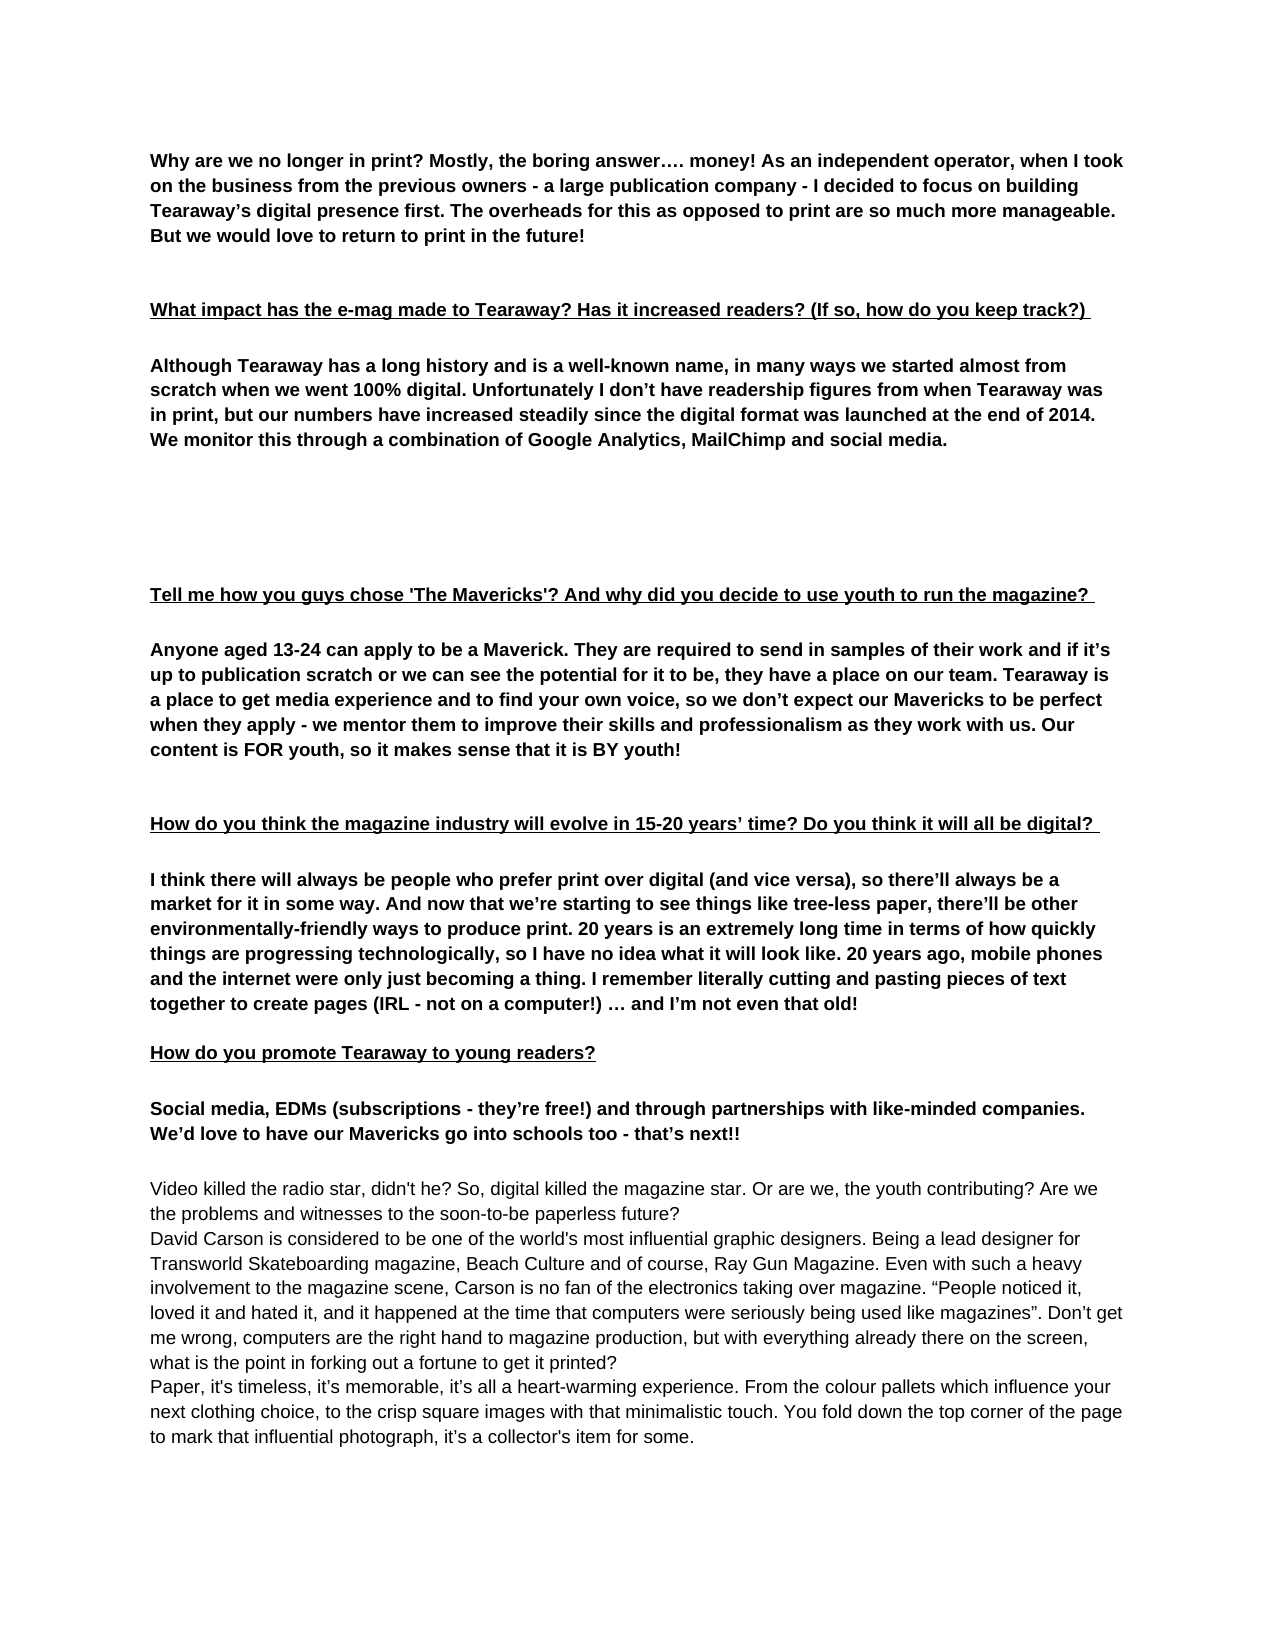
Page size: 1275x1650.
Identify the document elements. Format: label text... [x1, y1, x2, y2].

text Why are we no longer in print? Mostly, the boring answer…. money! As an independent operator, when I took on the business from the previous owners - a large publication company - I decided to focus on building Tearaway’s digital presence first. The overheads for this as opposed to print are so much more manageable. But we would love to return to print in the future! What impact has the e-mag made to Tearaway? Has it increased readers? (If so, how do you keep track?) [150, 150, 1125, 351]
text Paper, it's timeless, it’s memorable, it’s all a heart-warming experience. From the colour pallets which influence your next clothing choice, to the crisp square images with that minimalistic touch. You fold down the top corner of the page to mark that influential photograph, it’s a collector's item for some. [150, 1376, 1125, 1447]
text Social media, EDMs (subscriptions - they’re free!) and through partnerships with like-minded companies. We’d love to have our Mavericks go into schools too - that’s next!! [150, 1097, 1125, 1174]
text Anyone aged 13-24 can apply to be a Maverick. They are required to send in samples of their work and if it’s up to publication scratch or we can see the potential for it to be, they have a place on our team. Tearaway is a place to get media experience and to find your own voice, so we don’t expect our Mavericks to be perfect when they apply - we mentor them to improve their skills and professionalism as they work with us. Our content is FOR youth, so it makes sense that it is BY youth! How do you think the magazine industry will evolve in 15-20 years’ time? Do you think it will all be digital? [150, 639, 1125, 864]
text Although Tearaway has a long history and is a well-known name, in many ways we started almost from scratch when we went 100% digital. Unfortunately I don’t have readership figures from when Tearaway was in print, but our numbers have increased steadily since the digital format was launched at the end of 2014. We monitor this through a combination of Google Analytics, MailChimp and social media. [150, 354, 1125, 505]
text I think there will always be people who prefer print over digital (and vice versa), so there’ll always be a market for it in some way. And now that we’re starting to see things like tree-less paper, there’ll be other environmentally-friendly ways to produce print. 20 years is an extremely long time in terms of how quickly things are progressing technologically, so I have no idea what it will look like. 20 years ago, mobile phones and the internet were only just becoming a thing. I remember literally cutting and pasting pieces of text together to create pages (IRL - not on a computer!) … and I’m not even that old! How do you promote Tearaway to young readers? [150, 868, 1125, 1094]
text Tell me how you guys chose 'The Mavericks'? And why did you decide to use youth to run the magazine? [150, 583, 1125, 635]
text Video killed the radio star, didn't he? So, digital killed the magazine star. Or are we, the youth contributing? Are we the problems and witnesses to the soon-to-be paperless future? [150, 1178, 1125, 1224]
text David Carson is considered to be one of the world's most influential graphic designers. Being a lead designer for Transworld Skateboarding magazine, Beach Culture and of course, Ray Gun Magazine. Even with such a heavy involvement to the magazine scene, Carson is no fan of the electronics taking over magazine. “People noticed it, loved it and hated it, and it happened at the time that computers were seriously being used like magazines”. Don’t get me wrong, computers are the right hand to magazine production, but with everything already there on the screen, what is the point in forking out a fortune to get it printed? [150, 1227, 1125, 1373]
